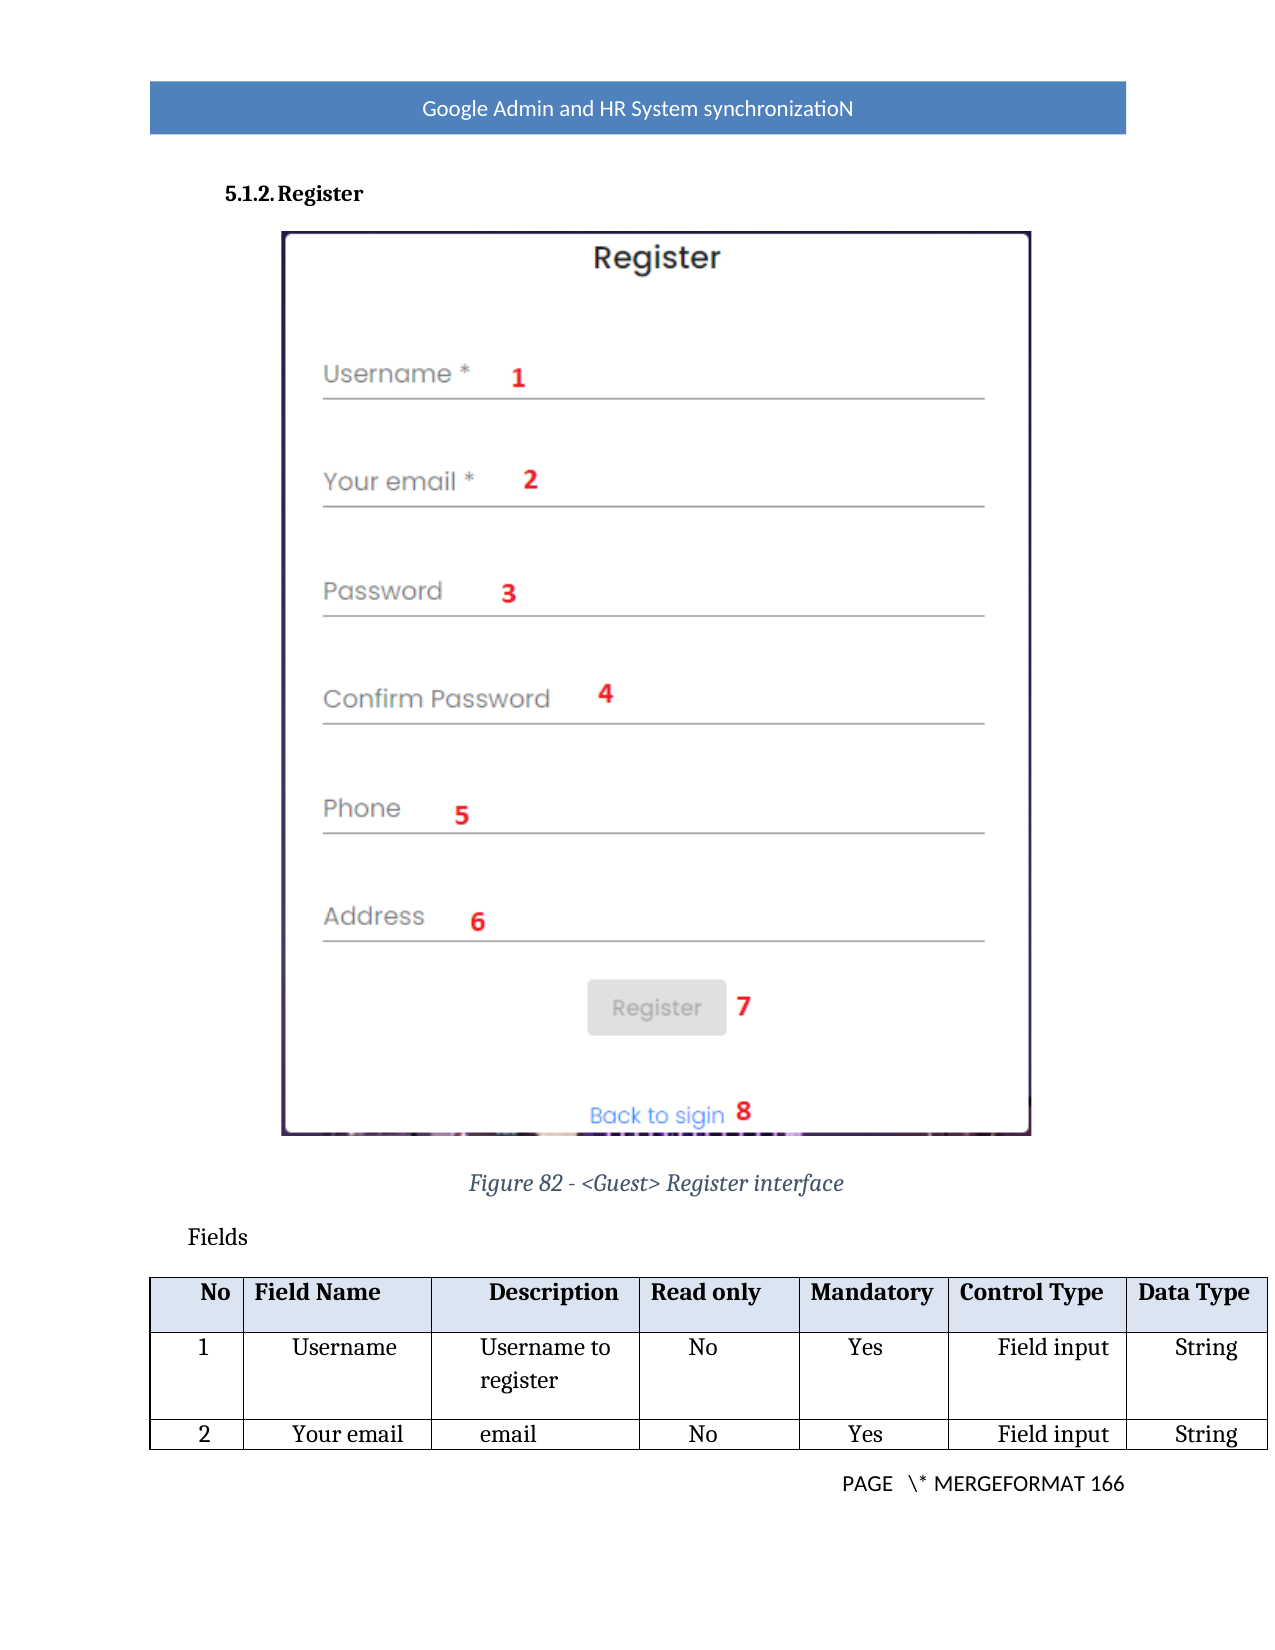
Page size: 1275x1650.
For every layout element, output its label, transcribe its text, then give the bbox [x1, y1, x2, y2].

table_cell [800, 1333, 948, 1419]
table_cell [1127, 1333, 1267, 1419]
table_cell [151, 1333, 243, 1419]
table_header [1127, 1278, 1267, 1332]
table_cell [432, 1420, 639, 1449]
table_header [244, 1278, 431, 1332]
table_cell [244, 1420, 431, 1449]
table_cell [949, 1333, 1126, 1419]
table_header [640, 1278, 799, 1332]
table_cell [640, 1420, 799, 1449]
text Fields [187, 1223, 1125, 1252]
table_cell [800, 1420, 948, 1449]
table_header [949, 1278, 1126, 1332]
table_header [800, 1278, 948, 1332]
text Figure 82 - <Guest> Register interface [187, 1169, 1125, 1198]
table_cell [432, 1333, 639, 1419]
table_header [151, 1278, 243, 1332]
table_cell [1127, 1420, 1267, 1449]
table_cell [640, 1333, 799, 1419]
subtitle Register [225, 181, 1125, 207]
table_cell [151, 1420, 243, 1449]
picture [281, 231, 1032, 1136]
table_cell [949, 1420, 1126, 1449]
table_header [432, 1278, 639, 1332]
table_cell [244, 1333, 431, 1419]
